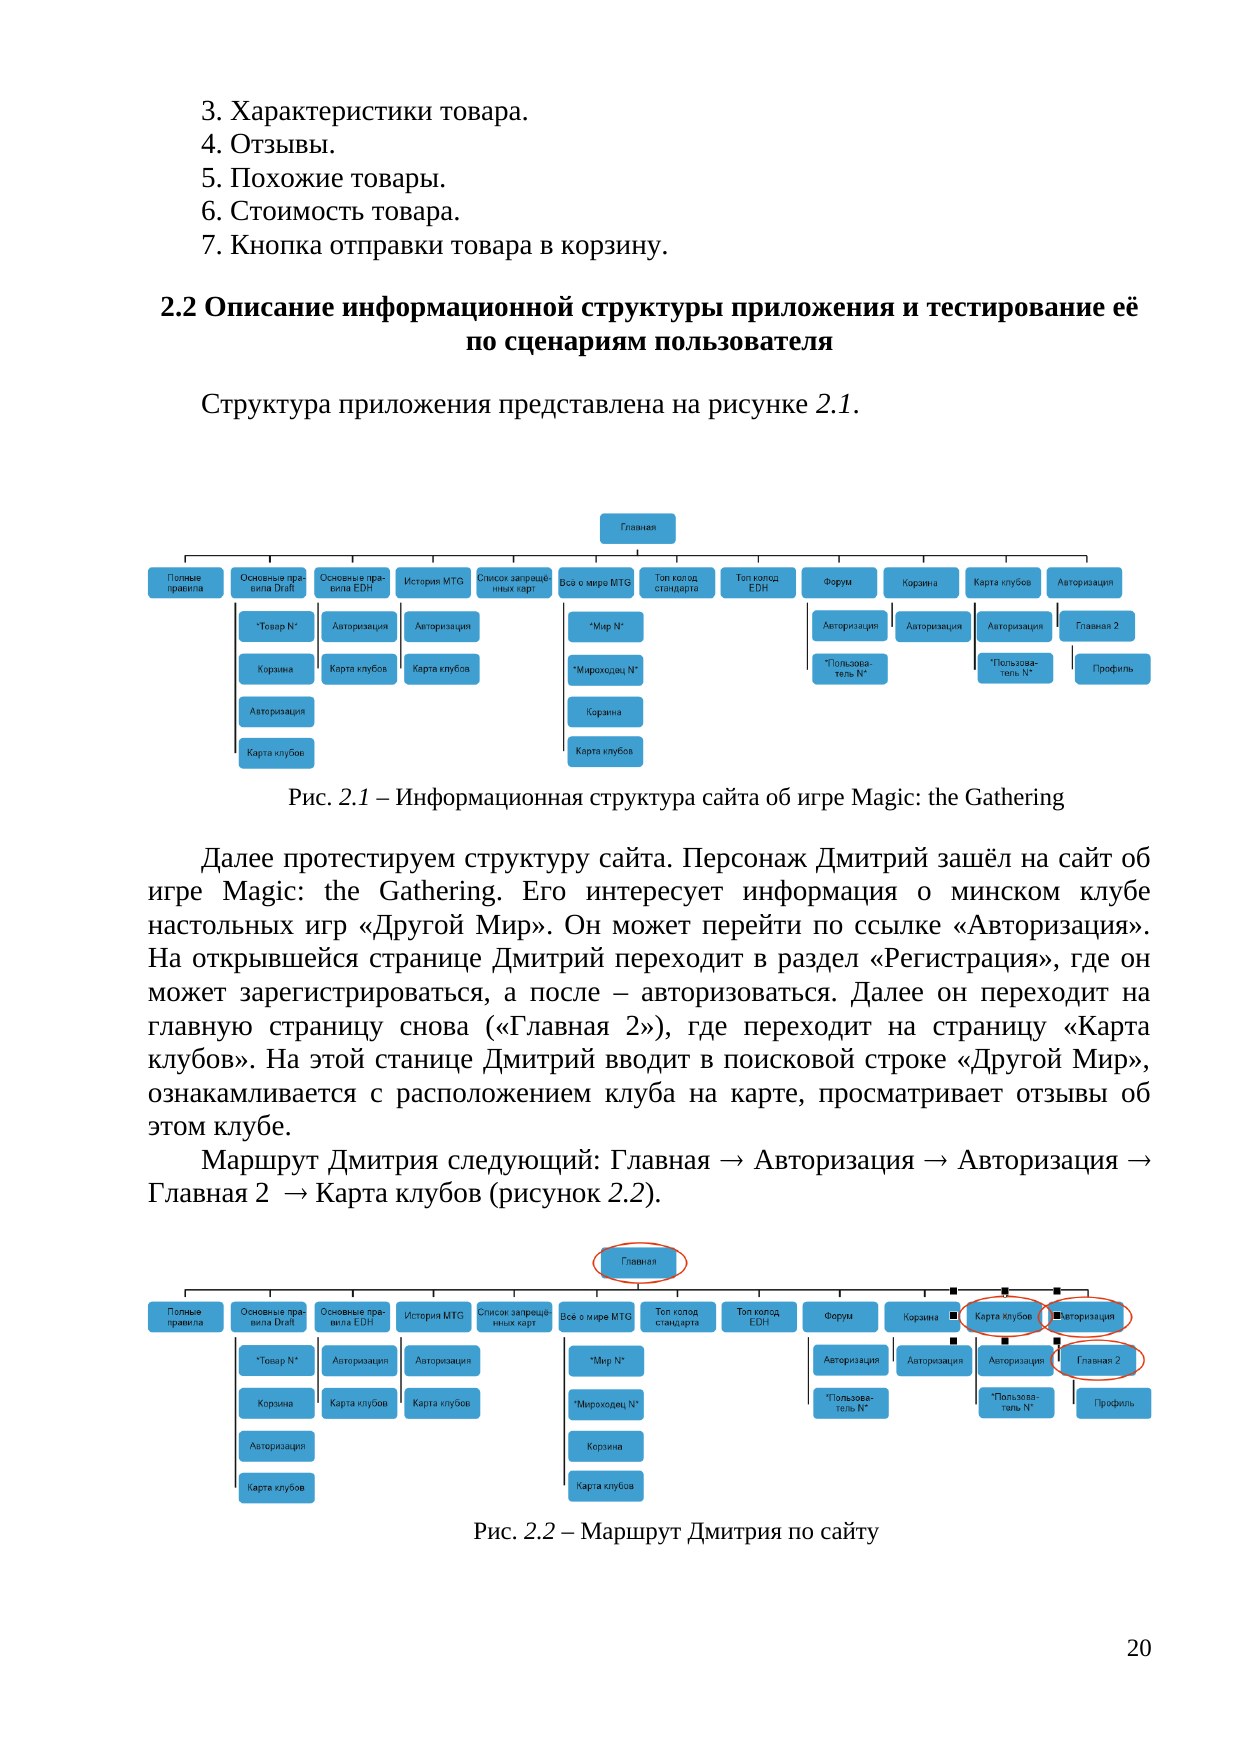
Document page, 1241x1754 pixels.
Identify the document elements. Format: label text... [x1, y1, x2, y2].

text Маршрут Дмитрия следующий: Главная Авторизация Авторизация Главная 2 Карта клубов (рисунок 2.2). [148, 1142, 1152, 1209]
picture [147, 511, 1152, 770]
list Стоимость товара. [201, 193, 1152, 227]
list Кнопка отправки товара в корзину. [201, 227, 1152, 260]
list Отзывы. [201, 126, 1152, 160]
list Структура приложения представлена на рисунке 2.1. [148, 386, 1152, 419]
list Характеристики товара. [201, 93, 1152, 126]
picture [147, 1238, 1152, 1504]
text Рис. 2.1 – Информационная структура сайта об игре Magic: the Gathering [148, 782, 1152, 811]
text Далее протестируем структуру сайта. Персонаж Дмитрий зашёл на сайт об игре Magic: the Gathering. Его интересует информация о минском клубе настольных игр «Другой Мир». Он может перейти по ссылке «Авторизация». На открывшейся странице Дмитрий переходит в раздел «Регистрация», где он может зарегистрироваться, а после – авторизоваться. Далее он переходит на главную страницу снова («Главная 2»), где переходит на страницу «Карта клубов». На этой станице Дмитрий вводит в поисковой строке «Другой Мир», ознакамливается с расположением клуба на карте, просматривает отзывы об этом клубе. [148, 840, 1152, 1142]
text 2.2 Описание информационной структуры приложения и тестирование её по сценариям пользователя [148, 289, 1152, 357]
list Похожие товары. [201, 160, 1152, 193]
text Рис. 2.2 – Маршрут Дмитрия по сайту [148, 1516, 1152, 1544]
